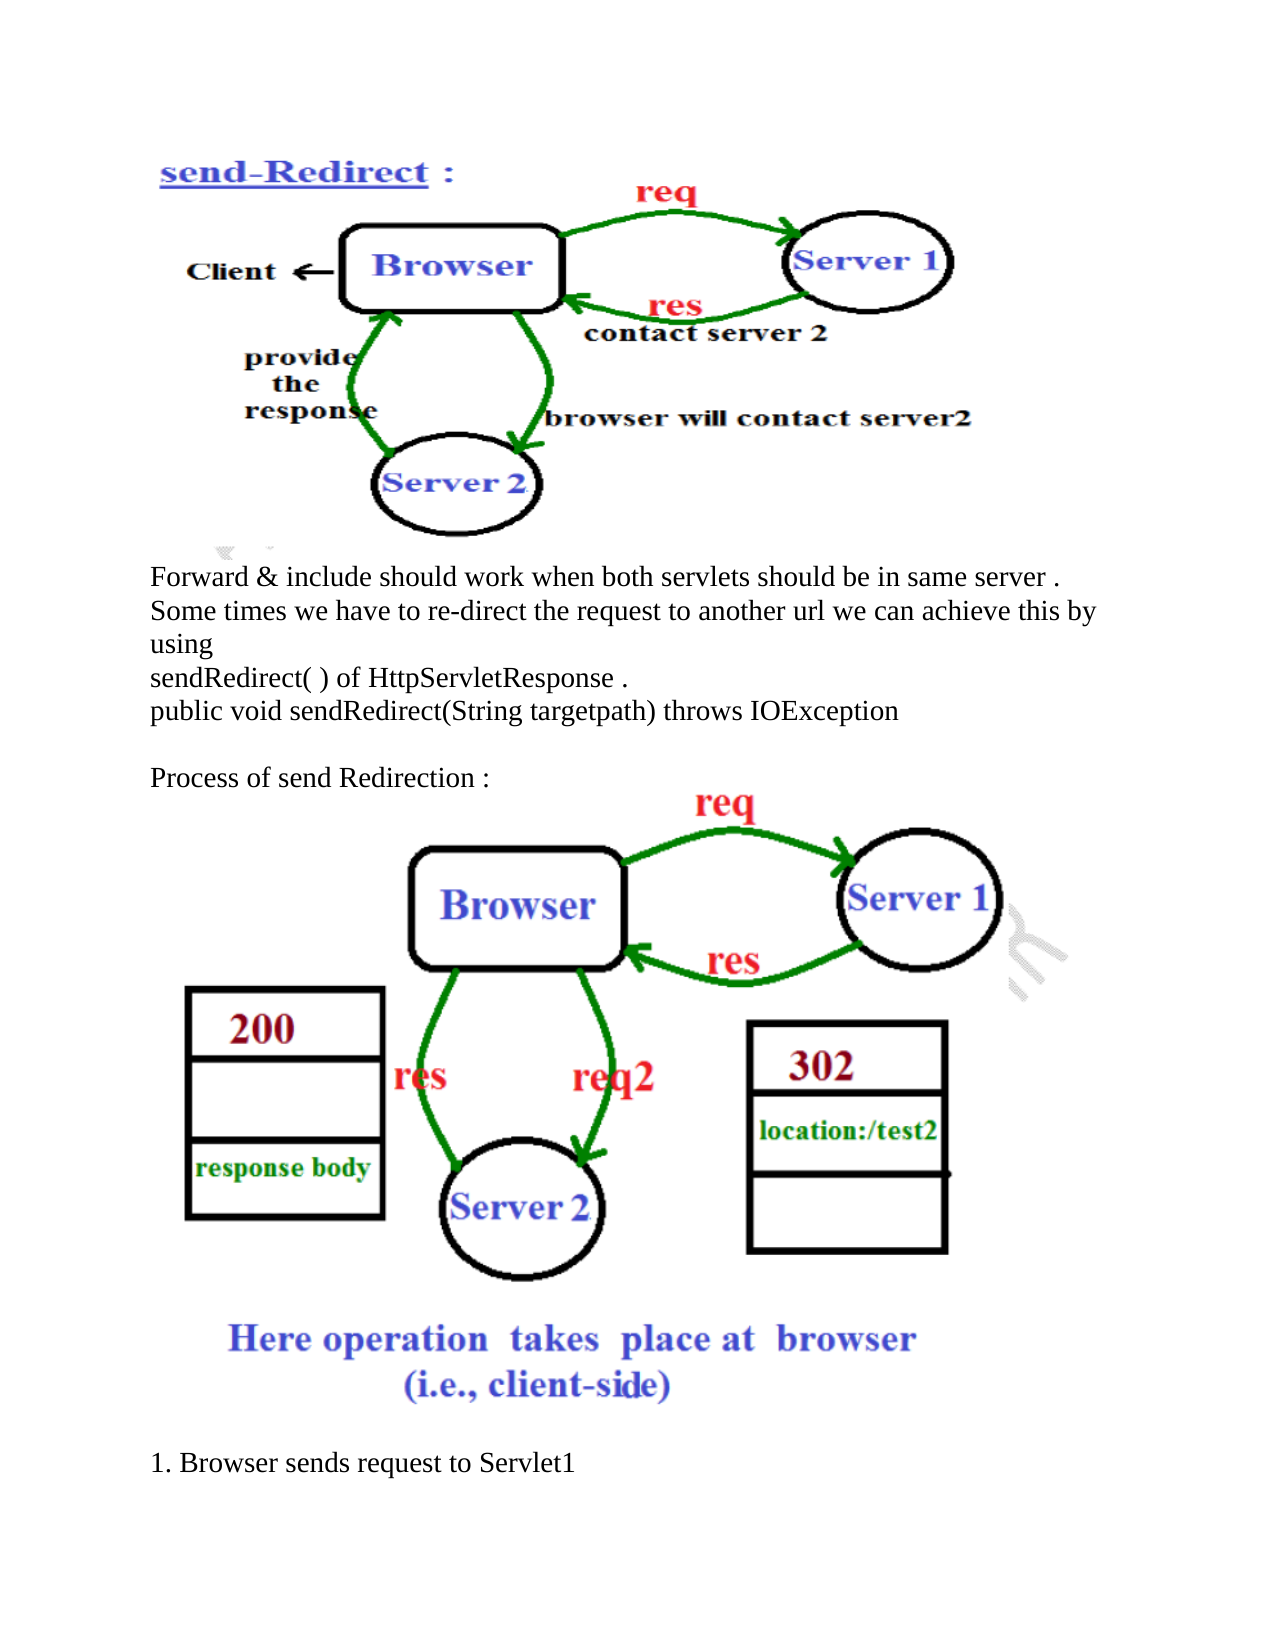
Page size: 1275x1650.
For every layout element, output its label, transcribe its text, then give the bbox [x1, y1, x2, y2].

text Process of send Redirection : [150, 760, 1125, 793]
text 1. Browser sends request to Servlet1 [150, 1445, 1125, 1479]
picture [150, 793, 1125, 1412]
text sendRedirect( ) of HttpServletResponse . [150, 660, 1125, 693]
picture [150, 150, 1125, 560]
text public void sendRedirect(String targetpath) throws IOException [150, 693, 1125, 727]
text Some times we have to re-direct the request to another url we can achieve this by using [150, 593, 1125, 660]
text Forward & include should work when both servlets should be in same server . [150, 560, 1125, 593]
